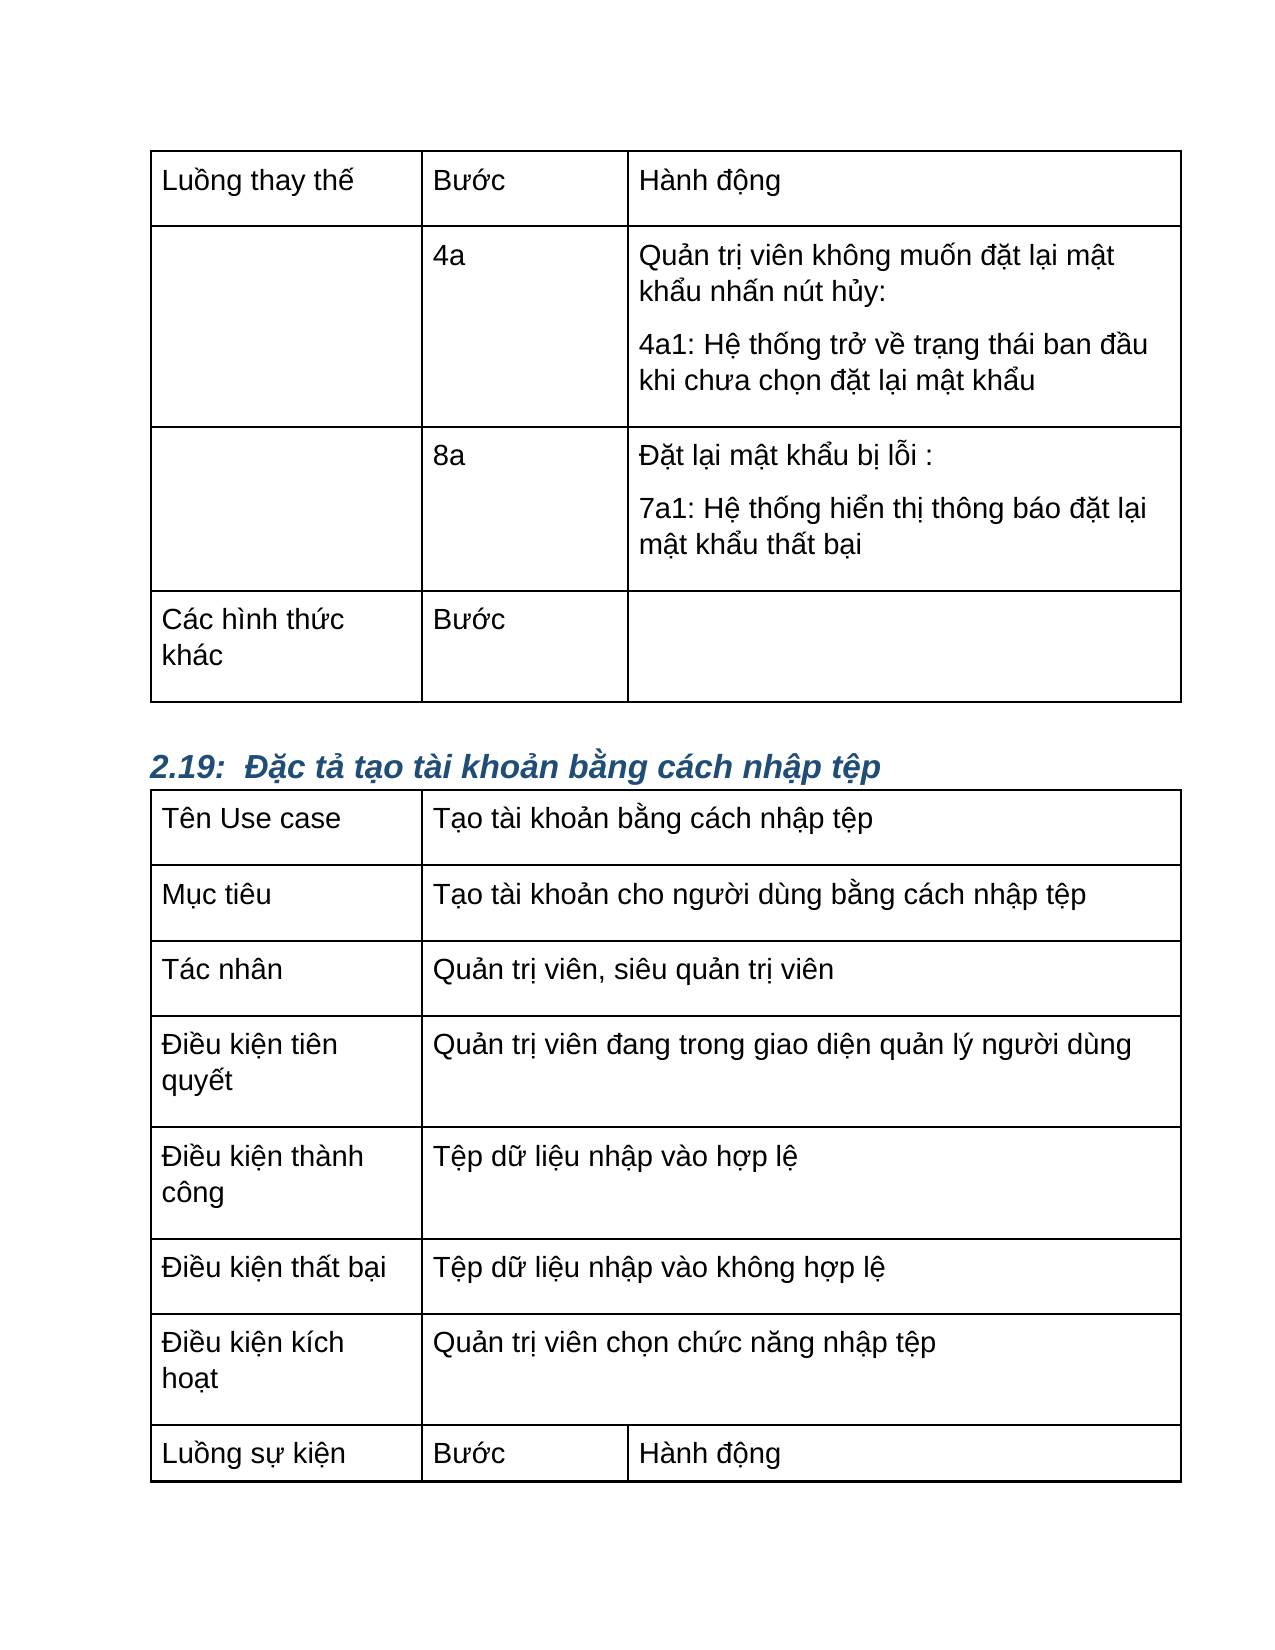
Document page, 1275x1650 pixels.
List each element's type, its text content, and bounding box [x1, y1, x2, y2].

table_cell Bước [423, 1426, 627, 1480]
table_cell Tệp dữ liệu nhập vào không hợp lệ [423, 1240, 1180, 1313]
table_cell [152, 227, 421, 426]
table_cell Bước [423, 152, 627, 225]
table_header Tạo tài khoản bằng cách nhập tệp [423, 791, 1180, 864]
table_cell Hành động [629, 1426, 1180, 1480]
table_cell Các hình thức khác [152, 592, 421, 701]
subtitle 2.19: Đặc tả tạo tài khoản bằng cách nhập tệp [150, 748, 1125, 786]
table_cell [152, 428, 421, 590]
table_cell Điều kiện thành công [152, 1128, 421, 1237]
table_cell Điều kiện kích hoạt [152, 1315, 421, 1424]
table_cell Điều kiện tiên quyết [152, 1017, 421, 1126]
table_cell Quản trị viên, siêu quản trị viên [423, 942, 1180, 1015]
table_cell 4a [423, 227, 627, 426]
table_cell Tệp dữ liệu nhập vào hợp lệ [423, 1128, 1180, 1237]
table_cell Luồng sự kiện [152, 1426, 421, 1480]
table_cell Quản trị viên đang trong giao diện quản lý người dùng [423, 1017, 1180, 1126]
table_cell Luồng thay thế [152, 152, 421, 225]
table_cell Điều kiện thất bại [152, 1240, 421, 1313]
table_cell Quản trị viên chọn chức năng nhập tệp [423, 1315, 1180, 1424]
table_cell Mục tiêu [152, 866, 421, 939]
table_cell Hành động [629, 152, 1180, 225]
table_cell Quản trị viên không muốn đặt lại mật khẩu nhấn nút hủy: 4a1: Hệ thống trở về trạng thái ban đầu khi chưa chọn đặt lại mật khẩu [629, 227, 1180, 426]
table_cell Bước [423, 592, 627, 701]
table_cell [629, 592, 1180, 701]
table_cell Tạo tài khoản cho người dùng bằng cách nhập tệp [423, 866, 1180, 939]
table_cell Đặt lại mật khẩu bị lỗi : 7a1: Hệ thống hiển thị thông báo đặt lại mật khẩu thất bại [629, 428, 1180, 590]
table_header Tên Use case [152, 791, 421, 864]
table_cell 8a [423, 428, 627, 590]
table_cell Tác nhân [152, 942, 421, 1015]
